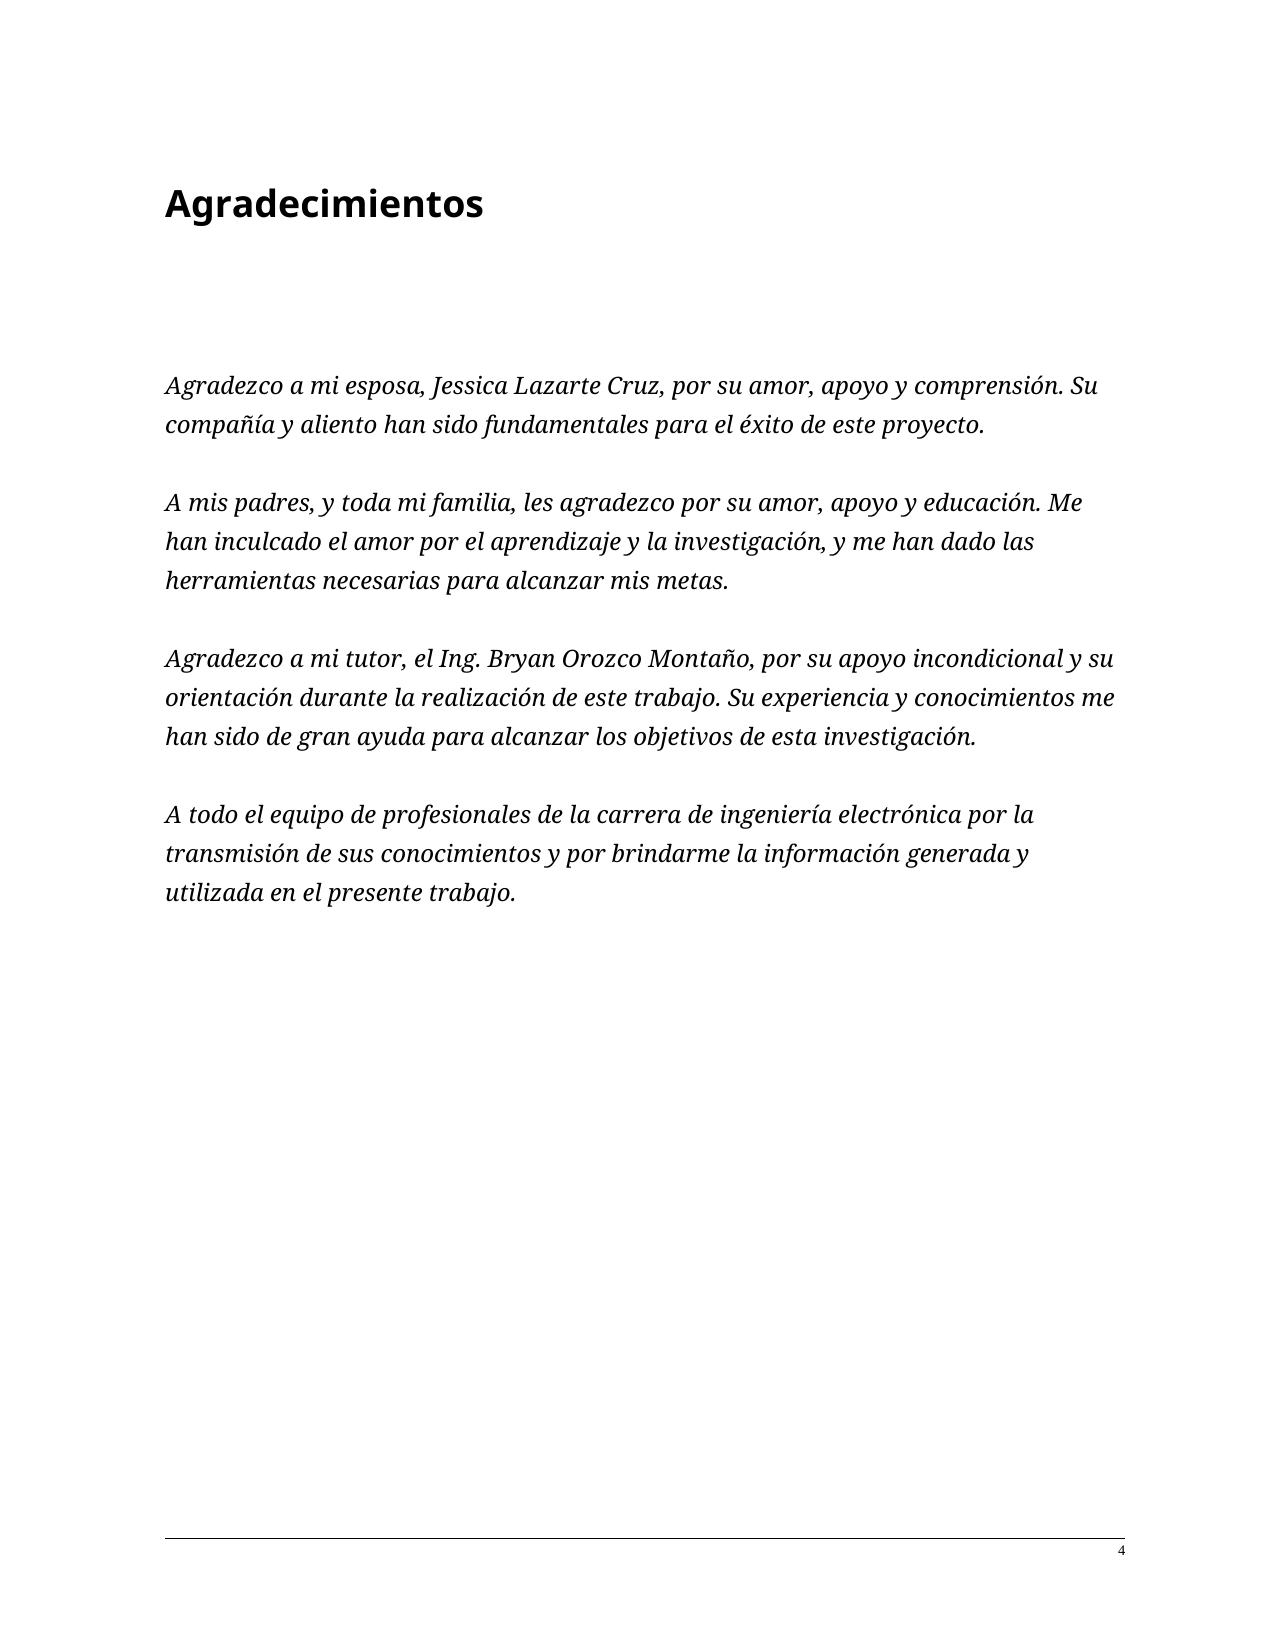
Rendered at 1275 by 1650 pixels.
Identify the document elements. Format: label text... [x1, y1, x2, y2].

text Agradecimientos [165, 177, 1125, 230]
text A todo el equipo de profesionales de la carrera de ingeniería electrónica por la transmisión de sus conocimientos y por brindarme la información generada y utilizada en el presente trabajo. [165, 798, 1125, 909]
text Agradezco a mi tutor, el Ing. Bryan Orozco Montaño, por su apoyo incondicional y su orientación durante la realización de este trabajo. Su experiencia y conocimientos me han sido de gran ayuda para alcanzar los objetivos de esta investigación. [165, 642, 1125, 753]
text Agradezco a mi esposa, Jessica Lazarte Cruz, por su amor, apoyo y comprensión. Su compañía y aliento han sido fundamentales para el éxito de este proyecto. [165, 368, 1125, 440]
text A mis padres, y toda mi familia, les agradezco por su amor, apoyo y educación. Me han inculcado el amor por el aprendizaje y la investigación, y me han dado las herramientas necesarias para alcanzar mis metas. [165, 486, 1125, 596]
